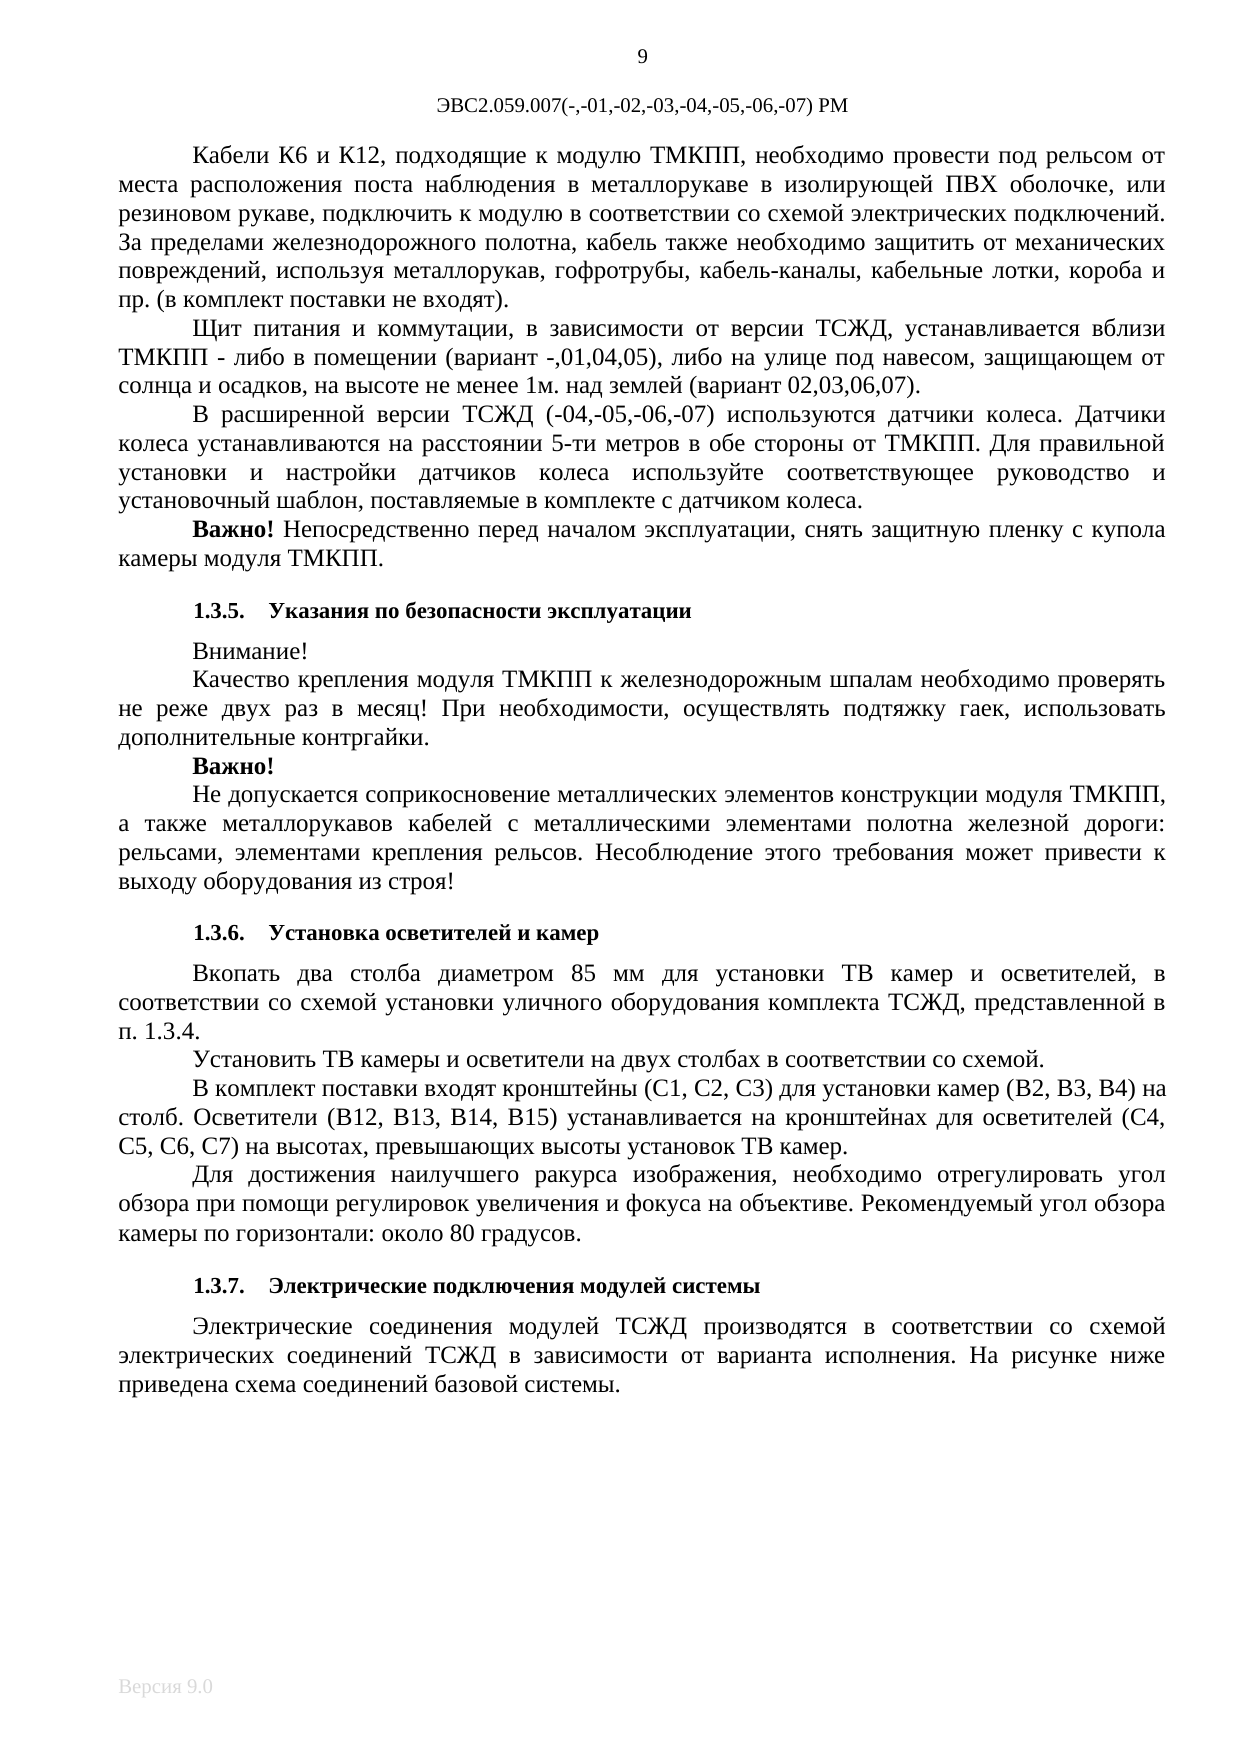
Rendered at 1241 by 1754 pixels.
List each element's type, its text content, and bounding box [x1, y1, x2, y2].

text Качество крепления модуля ТМКПП к железнодорожным шпалам необходимо проверять не реже двух раз в месяц! При необходимости, осуществлять подтяжку гаек, использовать дополнительные контргайки. [118, 664, 1167, 751]
text В комплект поставки входят кронштейны (С1, С2, С3) для установки камер (B2, B3, B4) на столб. Осветители (B12, B13, B14, B15) устанавливается на кронштейнах для осветителей (С4, С5, С6, С7) на высотах, превышающих высоты установок ТВ камер. [118, 1073, 1167, 1159]
text Установить ТВ камеры и осветители на двух столбах в соответствии со схемой. [118, 1044, 1167, 1073]
text Вкопать два столба диаметром 85 мм для установки ТВ камер и осветителей, в соответствии со схемой установки уличного оборудования комплекта ТСЖД, представленной в п. 1.3.4. [118, 958, 1167, 1044]
text Кабели К6 и К12, подходящие к модулю ТМКПП, необходимо провести под рельсом от места расположения поста наблюдения в металлорукаве в изолирующей ПВХ оболочке, или резиновом рукаве, подключить к модулю в соответствии со схемой электрических подключений. За пределами железнодорожного полотна, кабель также необходимо защитить от механических повреждений, используя металлорукав, гофротрубы, кабель-каналы, кабельные лотки, короба и пр. (в комплект поставки не входят). [118, 141, 1167, 313]
text Внимание! [118, 636, 1167, 664]
subtitle Указания по безопасности эксплуатации [193, 597, 1167, 623]
text Важно! [118, 751, 1167, 779]
subtitle Установка осветителей и камер [193, 919, 1167, 946]
text Важно! Непосредственно перед началом эксплуатации, снять защитную пленку с купола камеры модуля ТМКПП. [118, 514, 1167, 572]
text Не допускается соприкосновение металлических элементов конструкции модуля ТМКПП, а также металлорукавов кабелей с металлическими элементами полотна железной дороги: рельсами, элементами крепления рельсов. Несоблюдение этого требования может привести к выходу оборудования из строя! [118, 779, 1167, 894]
text Для достижения наилучшего ракурса изображения, необходимо отрегулировать угол обзора при помощи регулировок увеличения и фокуса на объективе. Рекомендуемый угол обзора камеры по горизонтали: около 80 градусов. [118, 1159, 1167, 1248]
text Электрические соединения модулей ТСЖД производятся в соответствии со схемой электрических соединений ТСЖД в зависимости от варианта исполнения. На рисунке ниже приведена схема соединений базовой системы. [118, 1311, 1167, 1398]
text В расширенной версии ТСЖД (-04,-05,-06,-07) используются датчики колеса. Датчики колеса устанавливаются на расстоянии 5-ти метров в обе стороны от ТМКПП. Для правильной установки и настройки датчиков колеса используйте соответствующее руководство и установочный шаблон, поставляемые в комплекте с датчиком колеса. [118, 399, 1167, 514]
subtitle Электрические подключения модулей системы [193, 1273, 1167, 1299]
text Щит питания и коммутации, в зависимости от версии ТСЖД, устанавливается вблизи ТМКПП - либо в помещении (вариант -,01,04,05), либо на улице под навесом, защищающем от солнца и осадков, на высоте не менее 1м. над землей (вариант 02,03,06,07). [118, 313, 1167, 399]
